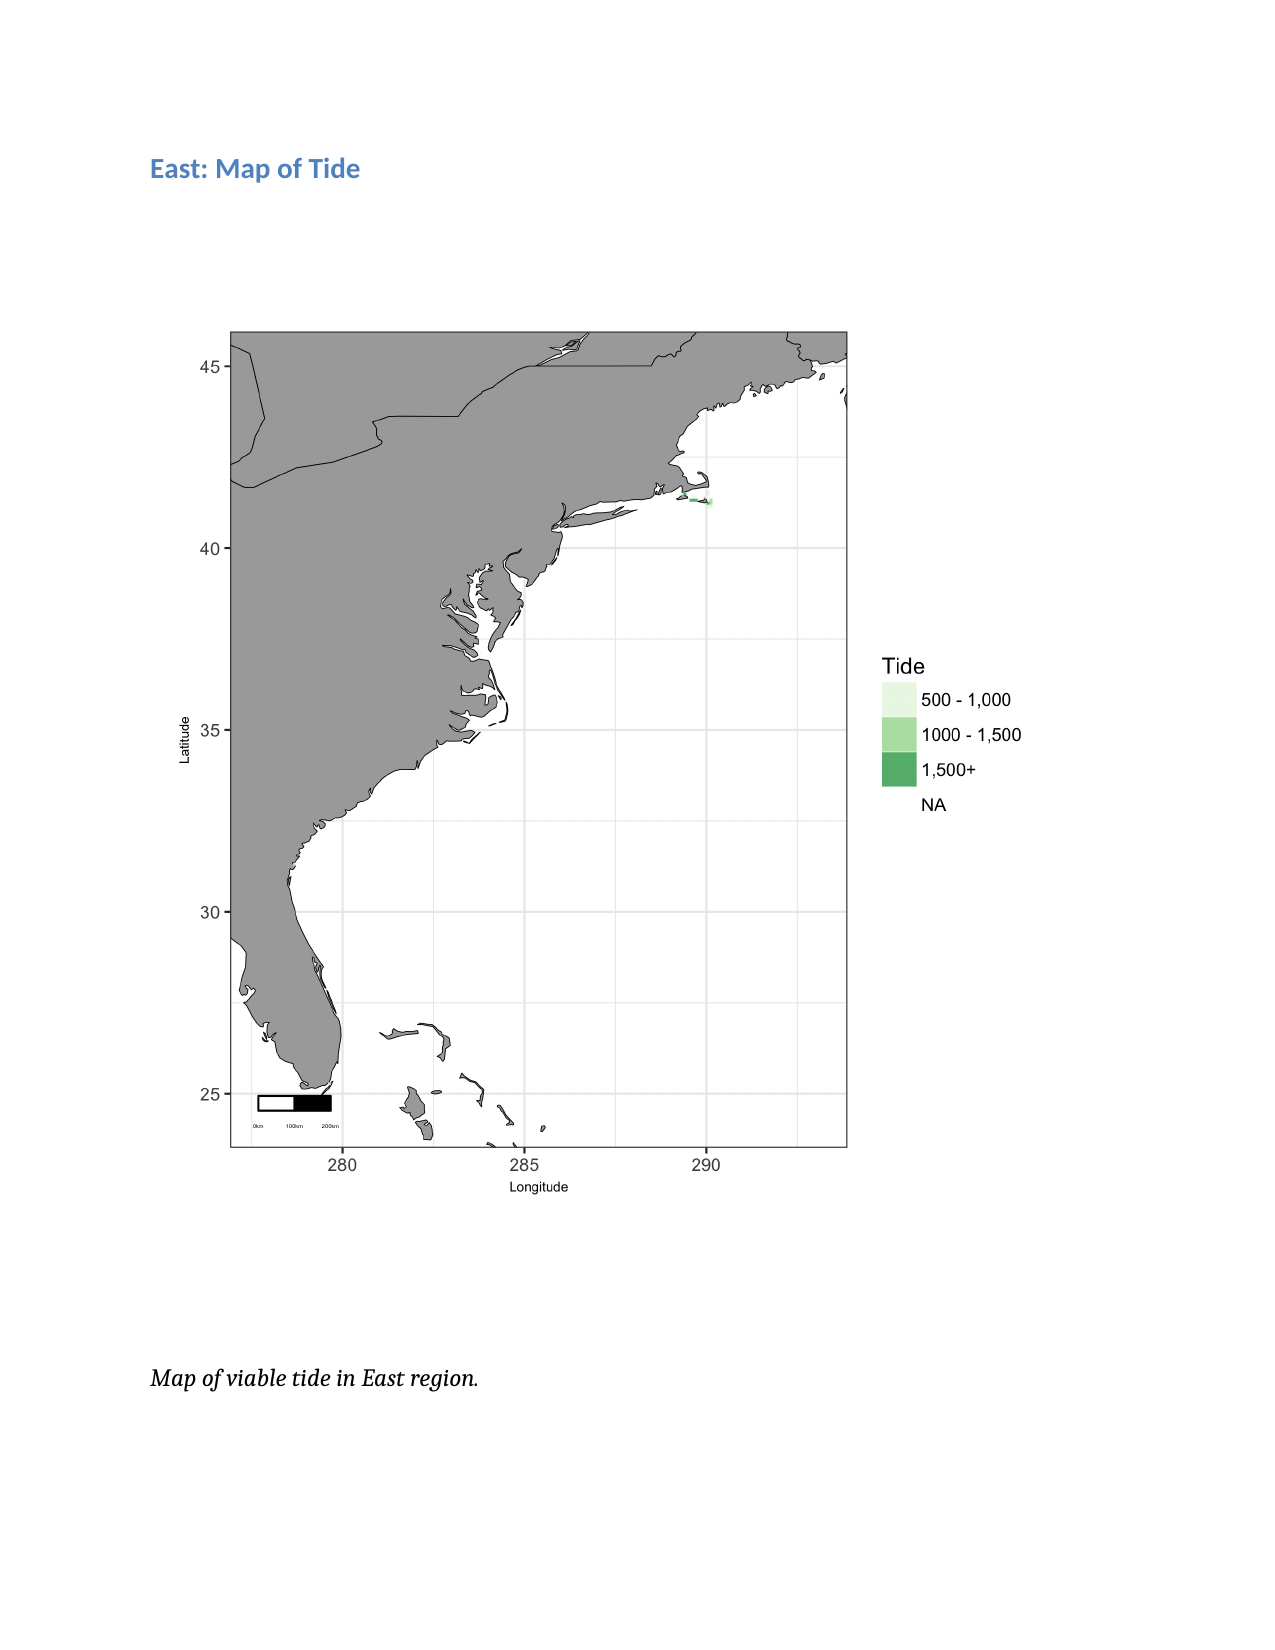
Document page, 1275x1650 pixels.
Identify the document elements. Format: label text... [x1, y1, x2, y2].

text Map of viable tide in East region. [150, 1363, 1125, 1392]
subtitle East: Map of Tide [150, 150, 1125, 186]
picture [168, 185, 1044, 1343]
